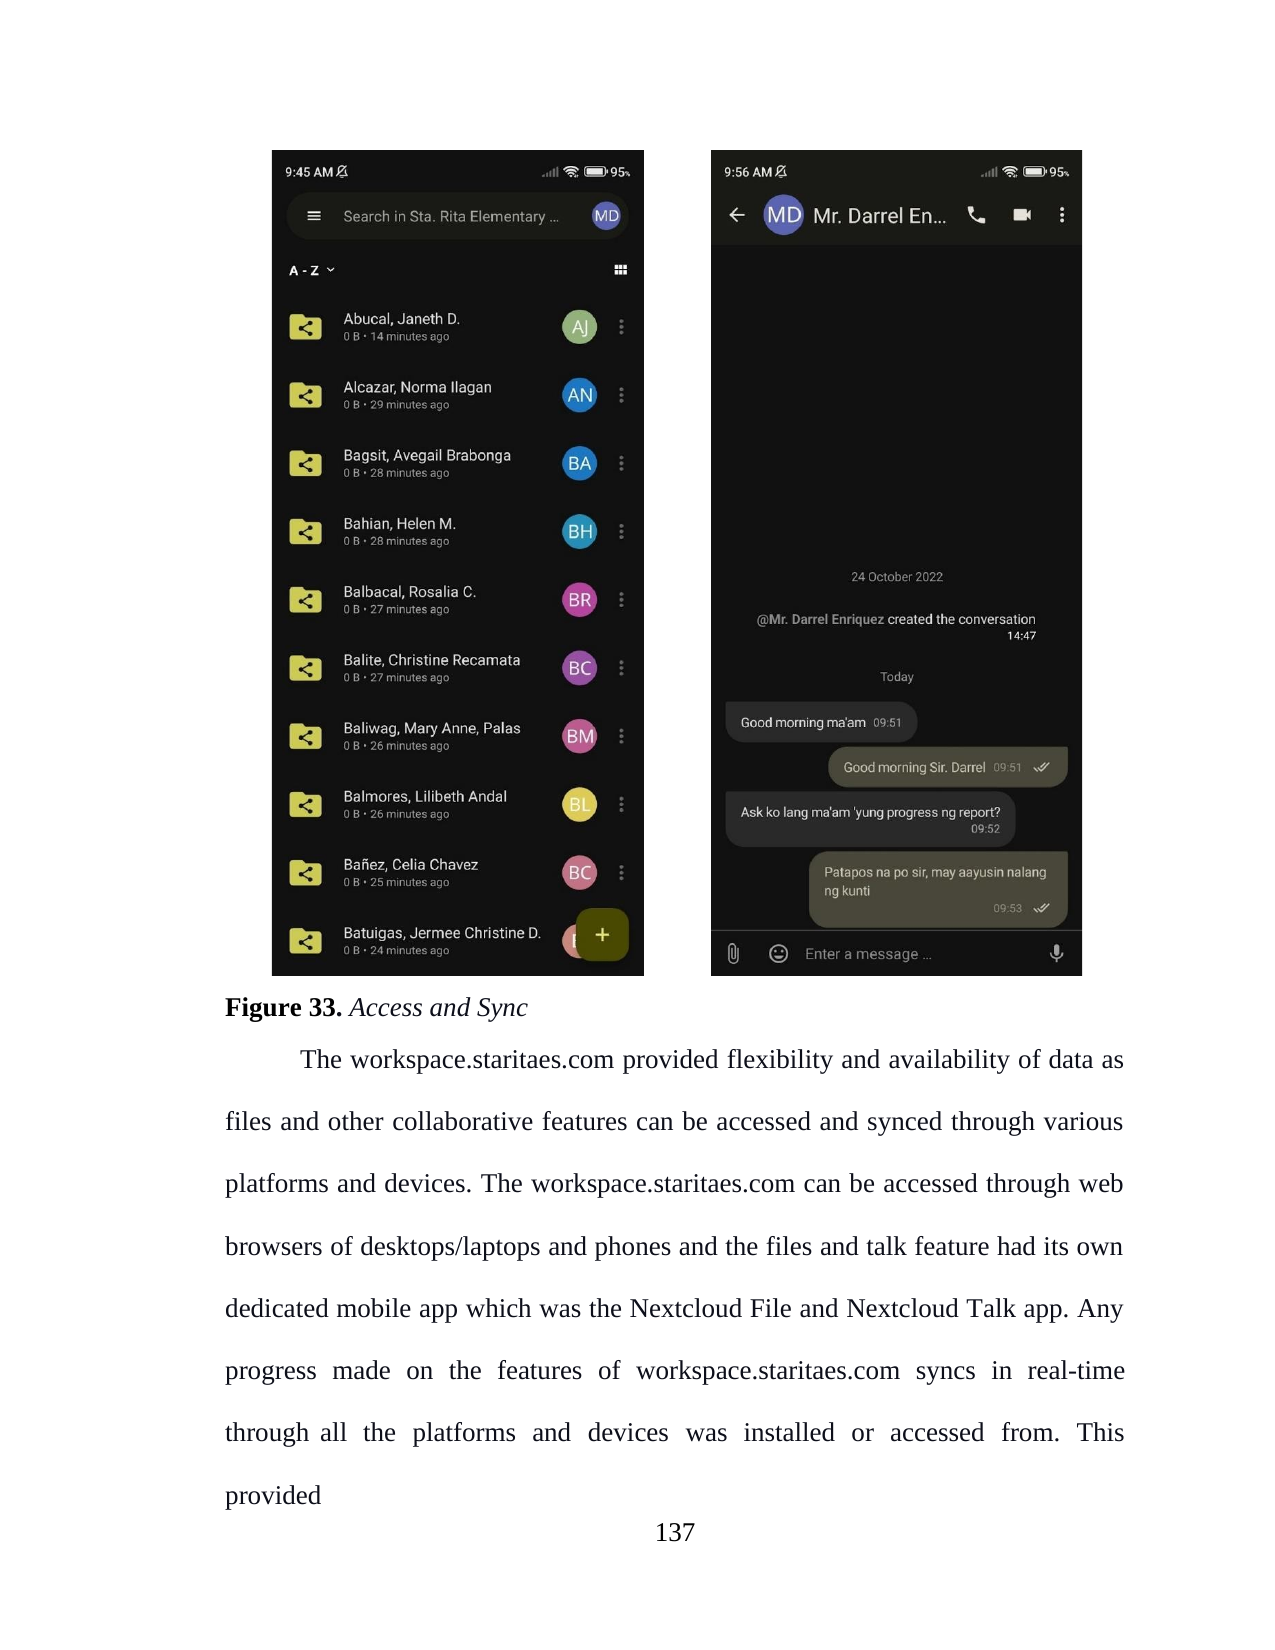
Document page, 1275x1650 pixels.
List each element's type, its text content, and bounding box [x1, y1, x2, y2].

text Figure 33. Access and Sync [225, 991, 1258, 1022]
text The workspace.staritaes.com provided flexibility and availability of data as files and other collaborative features can be accessed and synced through various platforms and devices. The workspace.staritaes.com can be accessed through web browsers of desktops/laptops and phones and the files and talk feature had its own dedicated mobile app which was the Nextcloud File and Nextcloud Talk app. Any progress made on the features of workspace.staritaes.com syncs in real-time through all the platforms and devices was installed or accessed from. This provided [225, 1043, 1125, 1510]
picture [711, 150, 1083, 976]
picture [271, 150, 644, 976]
